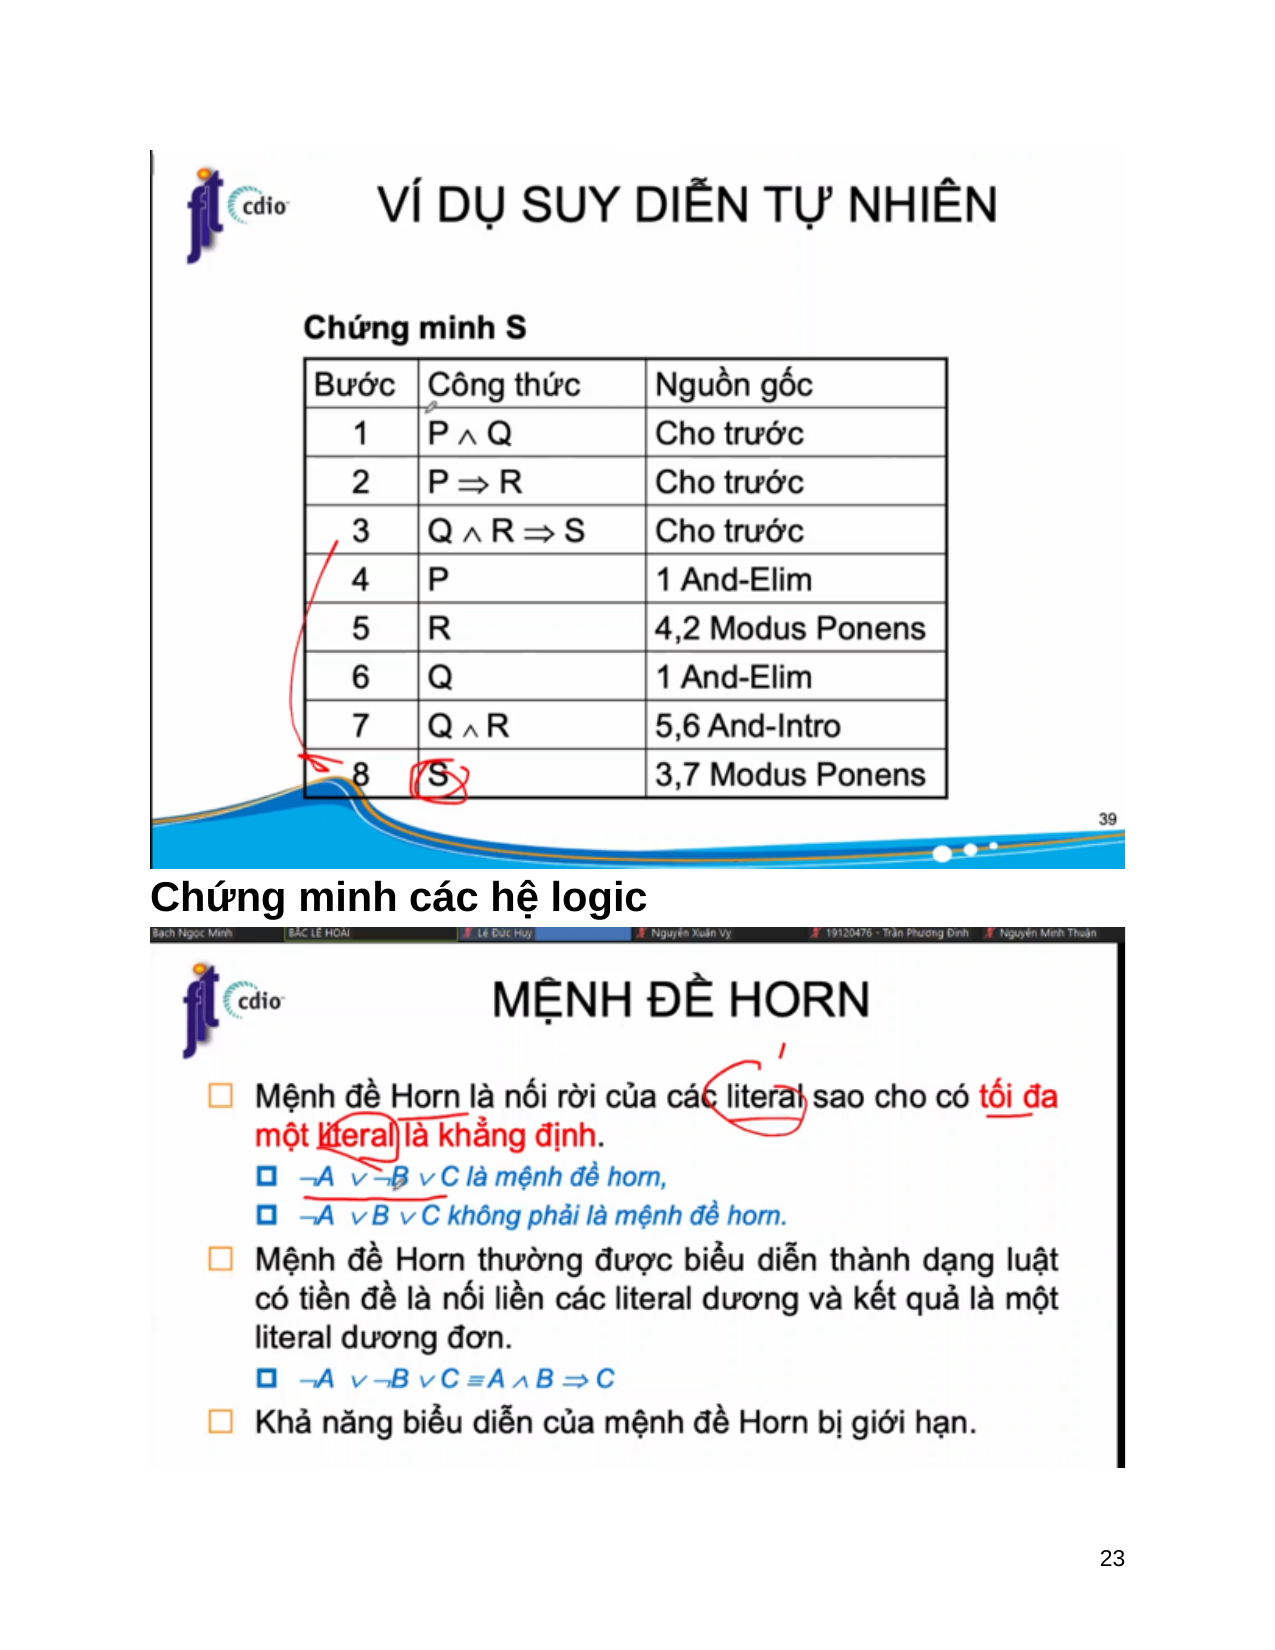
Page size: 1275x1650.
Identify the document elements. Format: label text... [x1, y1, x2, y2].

picture [150, 150, 1125, 869]
picture [150, 927, 1125, 1468]
text Chứng minh các hệ logic [150, 873, 1125, 921]
